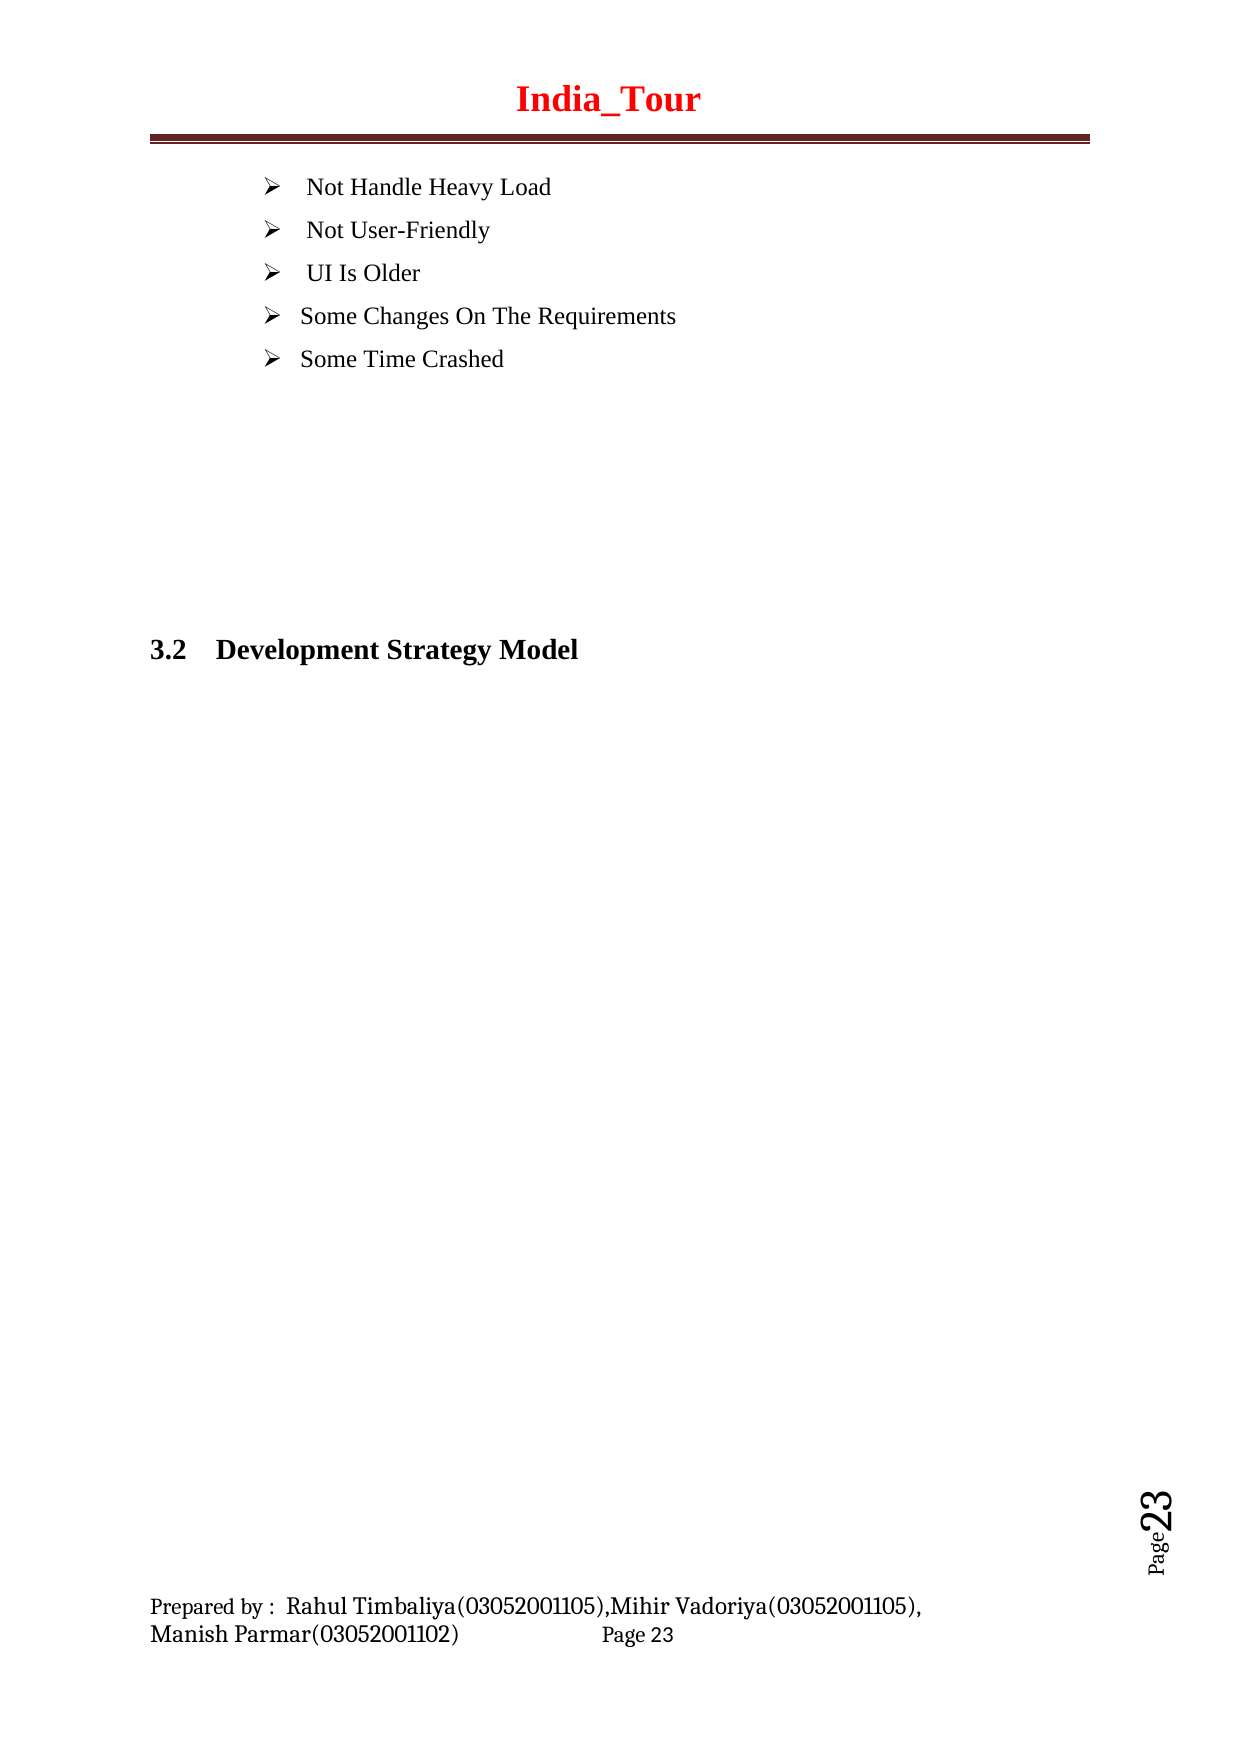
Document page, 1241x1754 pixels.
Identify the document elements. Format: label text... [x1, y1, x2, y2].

list Not Handle Heavy Load [262, 172, 1090, 201]
list Some Changes On The Requirements [262, 301, 1090, 330]
list UI Is Older [262, 258, 1090, 287]
list Not User-Friendly [262, 215, 1090, 244]
list Some Time Crashed [262, 344, 1090, 373]
text 3.2 Development Strategy Model [150, 632, 1016, 665]
